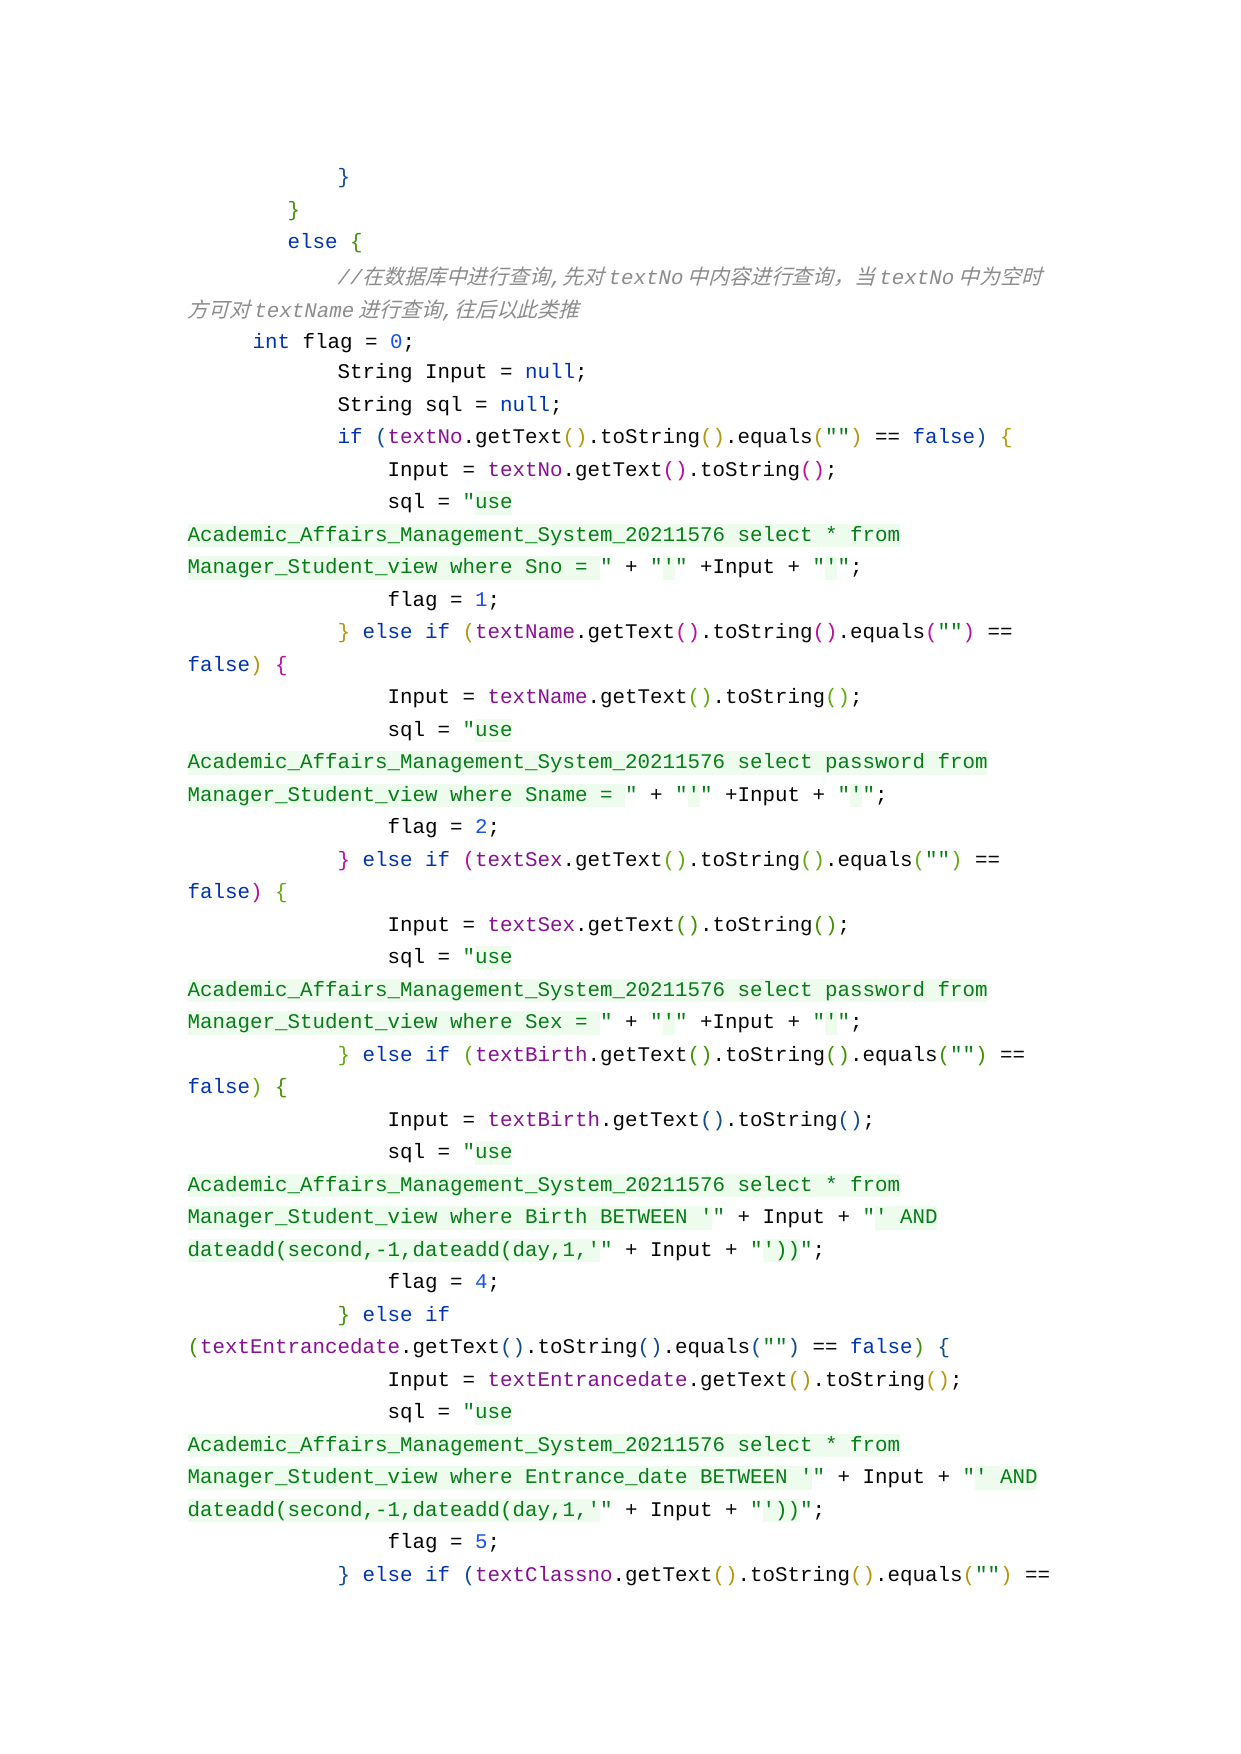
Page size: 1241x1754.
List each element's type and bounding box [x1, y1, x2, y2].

text [187, 162, 1053, 1592]
